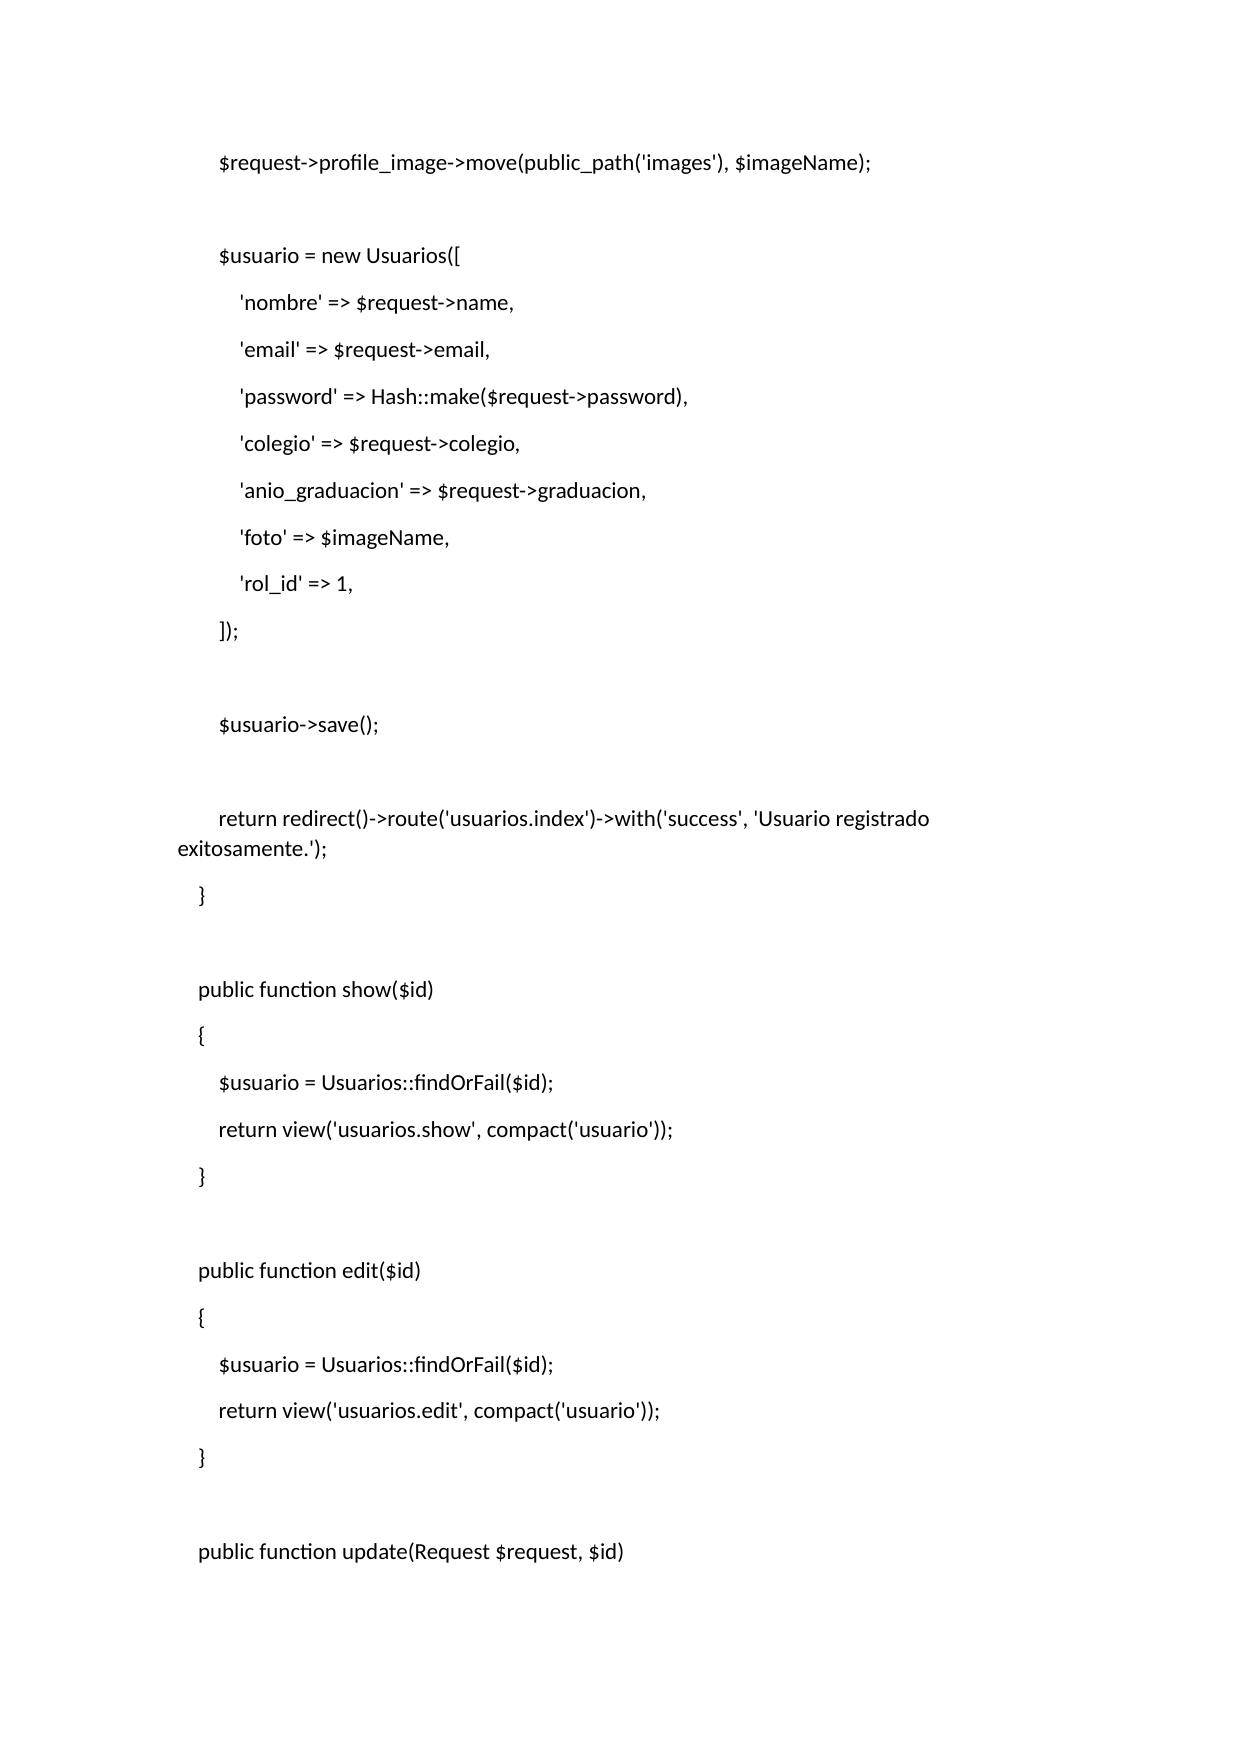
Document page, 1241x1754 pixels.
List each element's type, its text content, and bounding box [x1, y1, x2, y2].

text $usuario = Usuarios::findOrFail($id); [177, 1350, 1063, 1378]
text $request->profile_image->move(public_path('images'), $imageName); [177, 148, 1063, 176]
text 'rol_id' => 1, [177, 569, 1063, 597]
text 'password' => Hash::make($request->password), [177, 382, 1063, 410]
text 'nombre' => $request->name, [177, 288, 1063, 316]
text 'anio_graduacion' => $request->graduacion, [177, 476, 1063, 504]
text } [177, 1443, 1063, 1471]
text } [177, 881, 1063, 909]
text return view('usuarios.show', compact('usuario')); [177, 1115, 1063, 1143]
text 'colegio' => $request->colegio, [177, 429, 1063, 457]
text 'foto' => $imageName, [177, 523, 1063, 551]
text ]); [177, 616, 1063, 644]
text return view('usuarios.edit', compact('usuario')); [177, 1397, 1063, 1424]
text 'email' => $request->email, [177, 335, 1063, 363]
text public function show($id) [177, 975, 1063, 1003]
text $usuario->save(); [177, 710, 1063, 738]
text public function update(Request $request, $id) [177, 1537, 1063, 1565]
text { [177, 1022, 1063, 1049]
text $usuario = new Usuarios([ [177, 241, 1063, 269]
text { [177, 1303, 1063, 1331]
text return redirect()->route('usuarios.index')->with('success', 'Usuario registrado exitosamente.'); [177, 804, 1063, 862]
text public function edit($id) [177, 1256, 1063, 1284]
text $usuario = Usuarios::findOrFail($id); [177, 1068, 1063, 1096]
text } [177, 1162, 1063, 1190]
